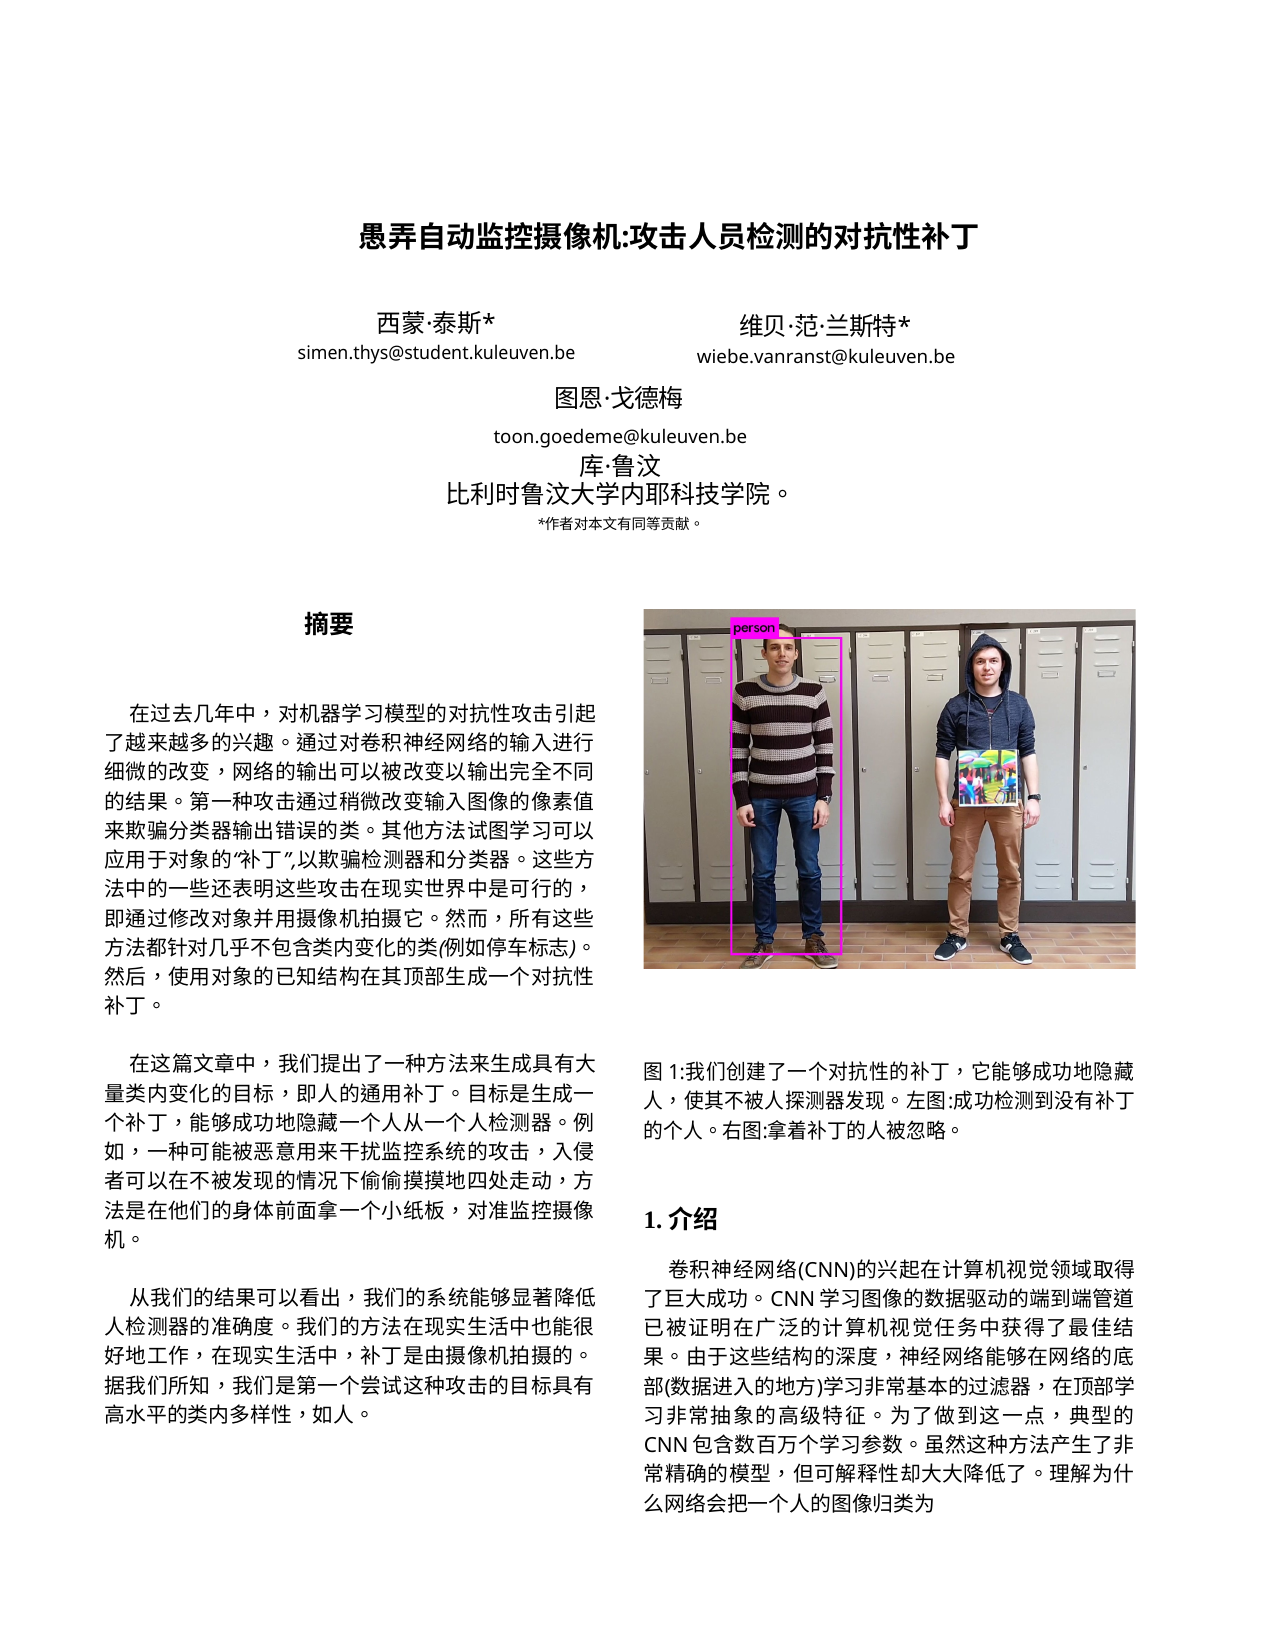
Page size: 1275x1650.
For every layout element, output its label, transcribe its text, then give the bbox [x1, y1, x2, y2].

picture [643, 609, 1136, 969]
title 愚弄自动监控摄像机:攻击人员检测的对抗性补丁 [327, 217, 1013, 256]
text toon.goedeme@kuleuven.be [94, 423, 1147, 449]
text 西蒙·泰斯* [273, 306, 599, 339]
text 在过去几年中，对机器学习模型的对抗性攻击引起了越来越多的兴趣。通过对卷积神经网络的输入进行细微的改变，网络的输出可以被改变以输出完全不同的结果。第一种攻击通过稍微改变输入图像的像素值来欺骗分类器输出错误的类。其他方法试图学习可以应用于对象的“补丁”,以欺骗检测器和分类器。这些方法中的一些还表明这些攻击在现实世界中是可行的，即通过修改对象并用摄像机拍摄它。然而，所有这些方法都针对几乎不包含类内变化的类(例如停车标志)。然后，使用对象的已知结构在其顶部生成一个对抗性补丁。 [104, 699, 597, 1020]
subtitle 介绍 [643, 1201, 1148, 1235]
text 图恩·戈德梅 [94, 381, 1145, 415]
subtitle 摘要 [304, 607, 1148, 641]
text simen.thys@student.kuleuven.be [274, 340, 599, 365]
text wiebe.vanranst@kuleuven.be [678, 343, 974, 368]
text 卷积神经网络(CNN)的兴起在计算机视觉领域取得了巨大成功。CNN学习图像的数据驱动的端到端管道已被证明在广泛的计算机视觉任务中获得了最佳结果。由于这些结构的深度，神经网络能够在网络的底部(数据进入的地方)学习非常基本的过滤器，在顶部学习非常抽象的高级特征。为了做到这一点，典型的CNN包含数百万个学习参数。虽然这种方法产生了非常精确的模型，但可解释性却大大降低了。理解为什么网络会把一个人的图像归类为 [643, 1255, 1136, 1517]
text 库·鲁汶 [94, 449, 1147, 483]
text 从我们的结果可以看出，我们的系统能够显著降低人检测器的准确度。我们的方法在现实生活中也能很好地工作，在现实生活中，补丁是由摄像机拍摄的。据我们所知，我们是第一个尝试这种攻击的目标具有高水平的类内多样性，如人。 [104, 1283, 597, 1429]
text 图1:我们创建了一个对抗性的补丁，它能够成功地隐藏人，使其不被人探测器发现。左图:成功检测到没有补丁的个人。右图:拿着补丁的人被忽略。 [643, 1057, 1136, 1144]
text 在这篇文章中，我们提出了一种方法来生成具有大量类内变化的目标，即人的通用补丁。目标是生成一个补丁，能够成功地隐藏一个人从一个人检测器。例如，一种可能被恶意用来干扰监控系统的攻击，入侵者可以在不被发现的情况下偷偷摸摸地四处走动，方法是在他们的身体前面拿一个小纸板，对准监控摄像机。 [104, 1049, 597, 1254]
text 比利时鲁汶大学内耶科技学院。 [94, 483, 1147, 509]
text *作者对本文有同等贡献。 [94, 509, 1147, 549]
text 维贝·范·兰斯特* [677, 309, 974, 343]
